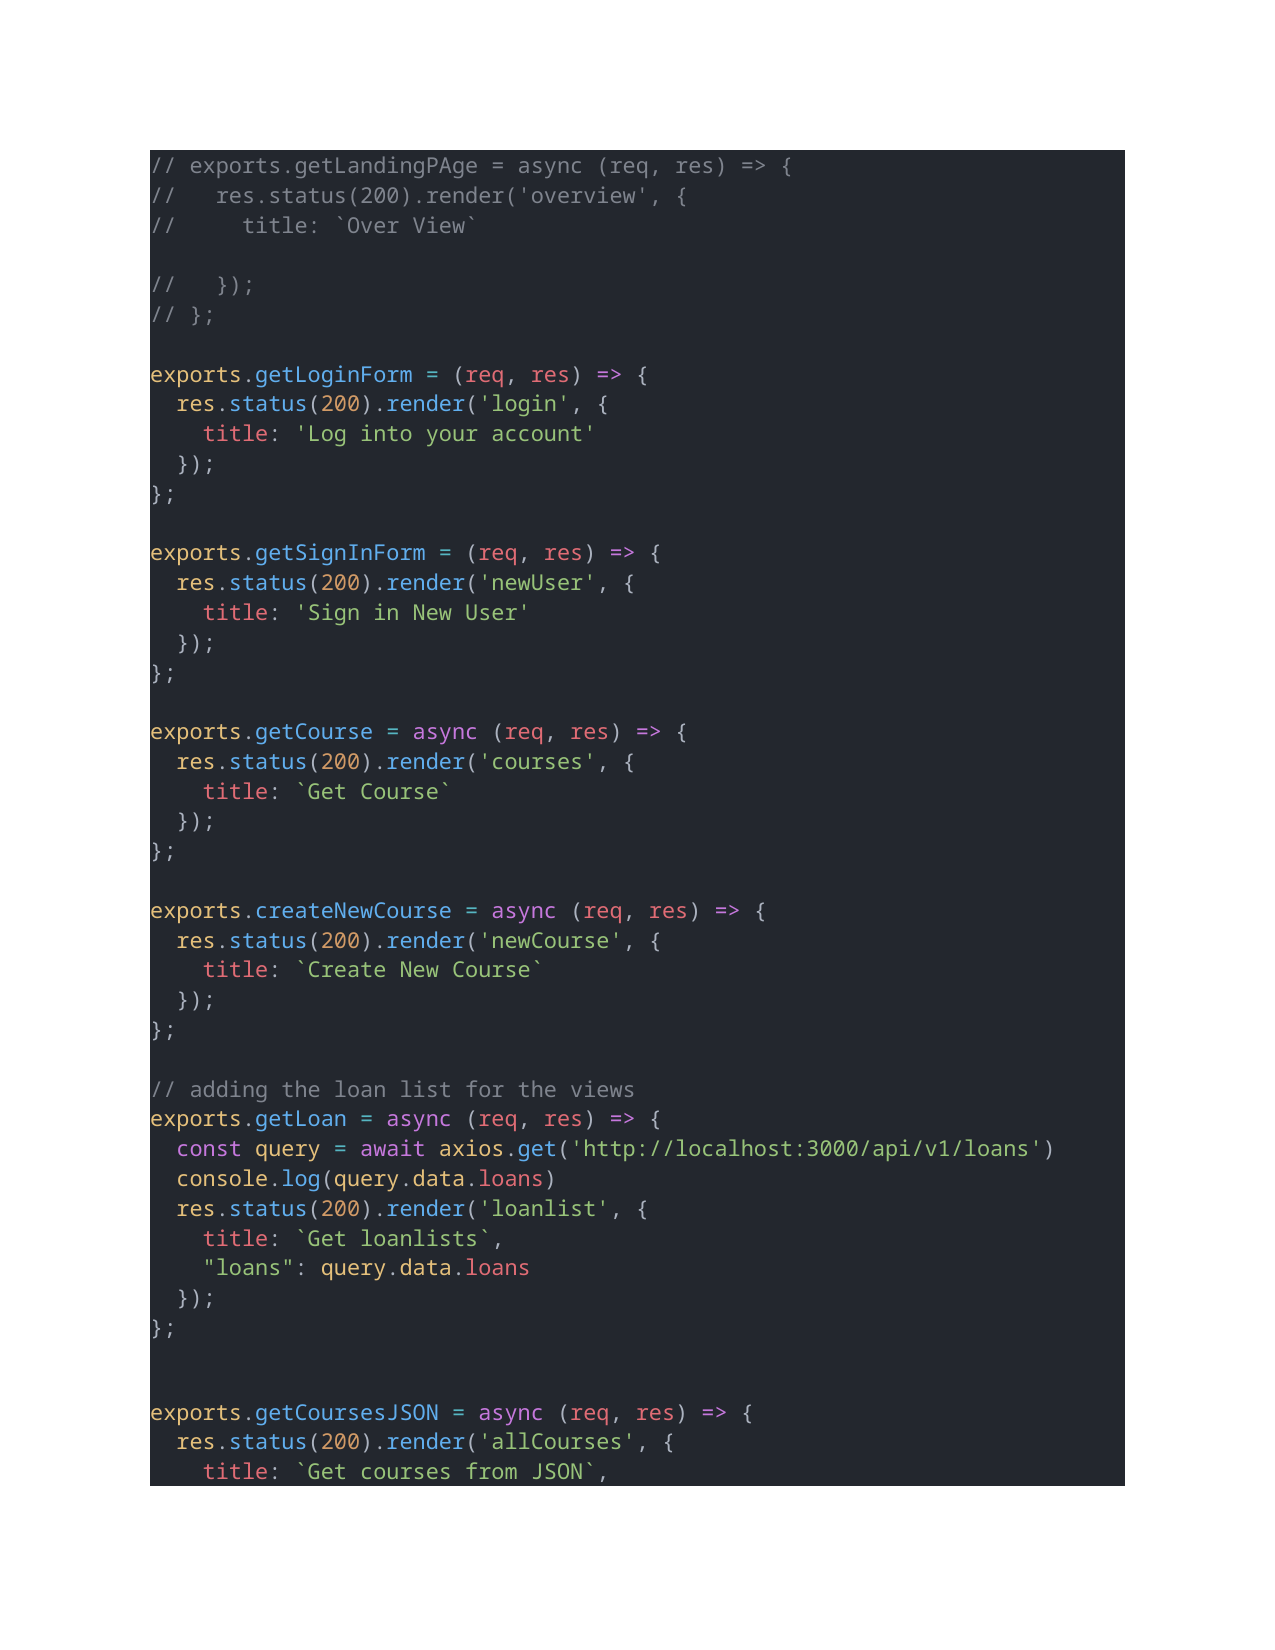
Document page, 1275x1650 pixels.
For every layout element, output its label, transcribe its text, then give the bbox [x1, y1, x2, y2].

text }; [150, 1312, 1125, 1342]
text // exports.getLandingPAge = async (req, res) => { [150, 150, 1125, 180]
text title: 'Log into your account' [150, 418, 1125, 448]
text exports.getLoginForm = (req, res) => { [150, 358, 1125, 388]
text title: 'Sign in New User' [150, 597, 1125, 627]
text res.status(200).render('login', { [150, 388, 1125, 418]
text const query = await axios.get('http://localhost:3000/api/v1/loans') [150, 1133, 1125, 1163]
text res.status(200).render('courses', { [150, 746, 1125, 776]
text res.status(200).render('loanlist', { [150, 1193, 1125, 1222]
text title: `Get loanlists`, [150, 1222, 1125, 1252]
text }); [150, 448, 1125, 478]
text res.status(200).render('newUser', { [150, 567, 1125, 597]
text title: `Get courses from JSON`, [150, 1456, 1125, 1486]
text title: `Create New Course` [150, 954, 1125, 984]
text // }; [150, 299, 1125, 329]
text // }); [150, 269, 1125, 299]
text exports.createNewCourse = async (req, res) => { [150, 895, 1125, 924]
text }); [150, 627, 1125, 656]
text res.status(200).render('allCourses', { [150, 1426, 1125, 1456]
text console.log(query.data.loans) [150, 1163, 1125, 1193]
text }); [150, 984, 1125, 1014]
text }; [150, 656, 1125, 686]
text // title: `Over View` [150, 209, 1125, 239]
text // res.status(200).render('overview', { [150, 180, 1125, 209]
text res.status(200).render('newCourse', { [150, 924, 1125, 954]
text }); [150, 805, 1125, 835]
text exports.getCourse = async (req, res) => { [150, 716, 1125, 746]
text // adding the loan list for the views [150, 1073, 1125, 1103]
text exports.getSignInForm = (req, res) => { [150, 537, 1125, 567]
text exports.getCoursesJSON = async (req, res) => { [150, 1396, 1125, 1426]
text }; [150, 1014, 1125, 1044]
text "loans": query.data.loans [150, 1252, 1125, 1282]
text title: `Get Course` [150, 776, 1125, 805]
text }); [150, 1282, 1125, 1312]
text }; [150, 835, 1125, 865]
text exports.getLoan = async (req, res) => { [150, 1103, 1125, 1133]
text }; [150, 478, 1125, 507]
